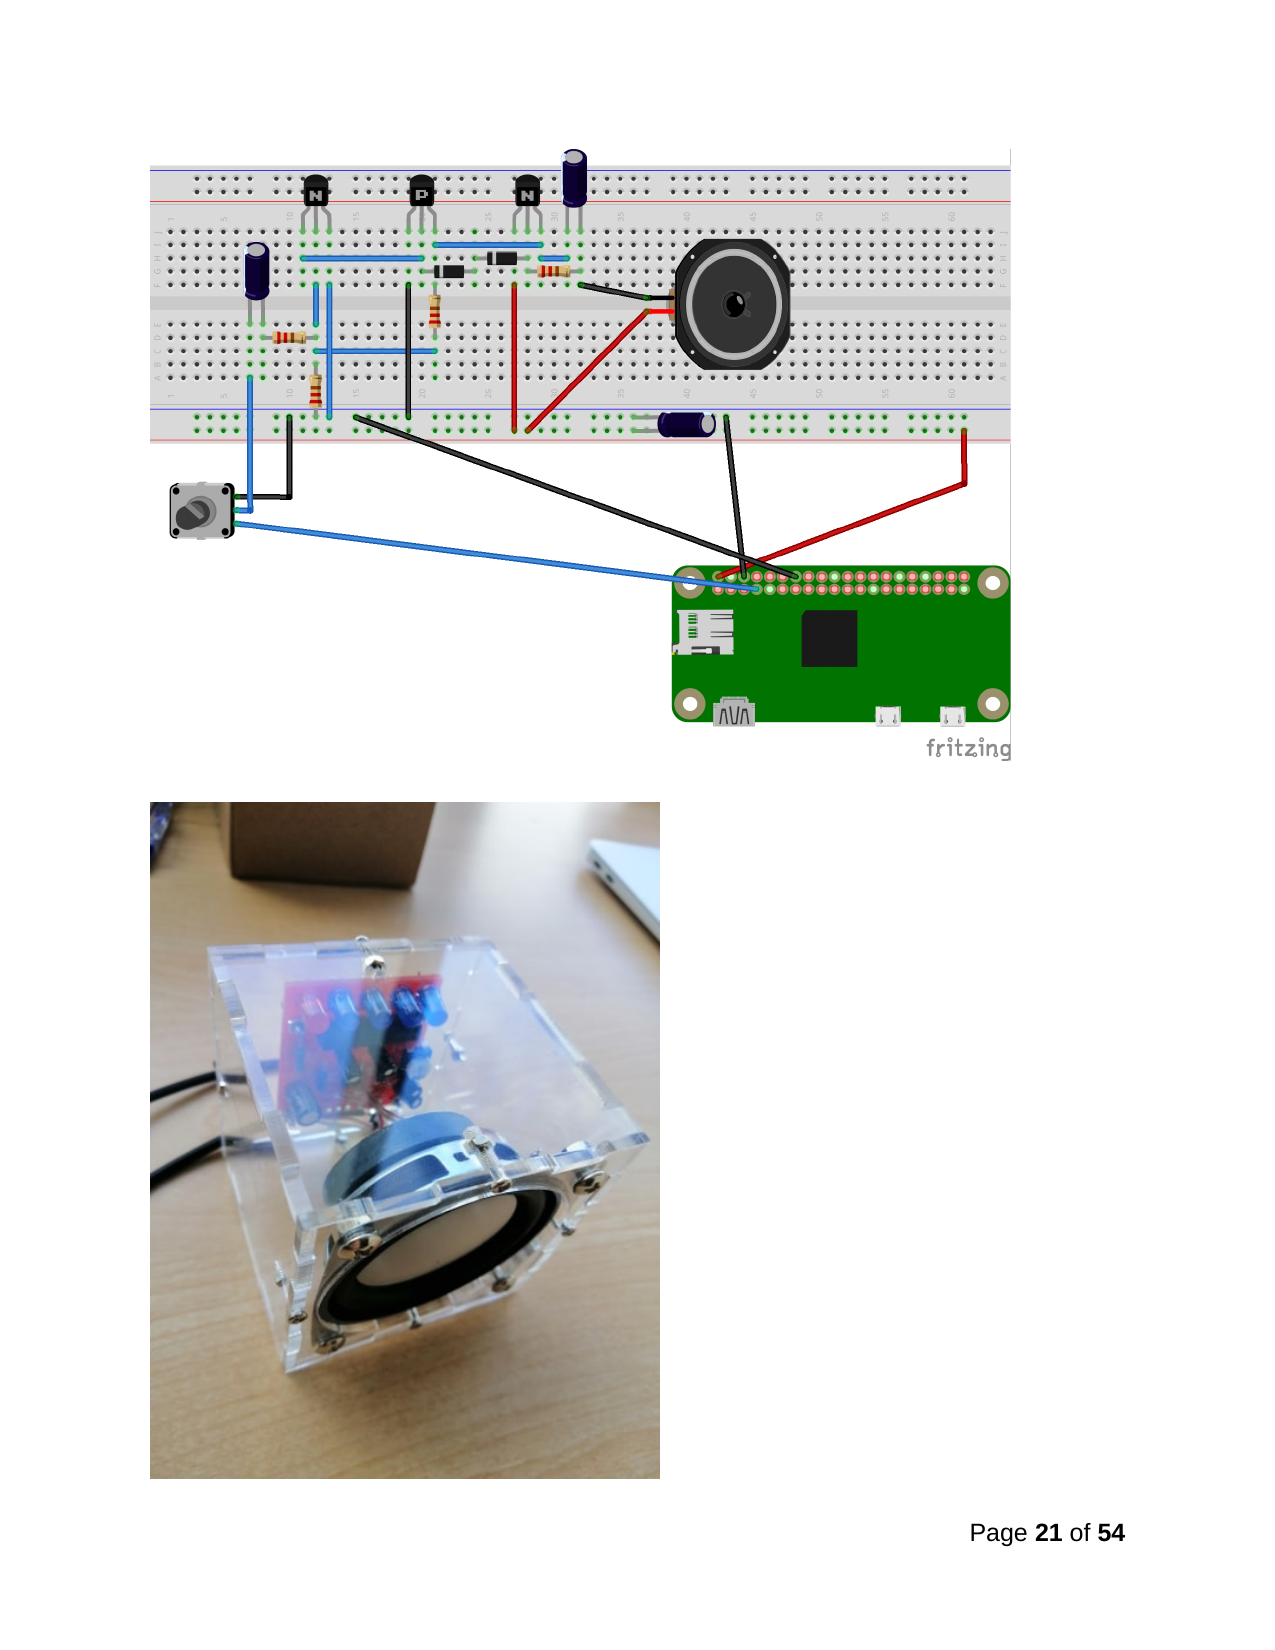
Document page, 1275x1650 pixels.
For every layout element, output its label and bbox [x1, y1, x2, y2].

picture [150, 149, 1011, 761]
picture [150, 802, 660, 1479]
